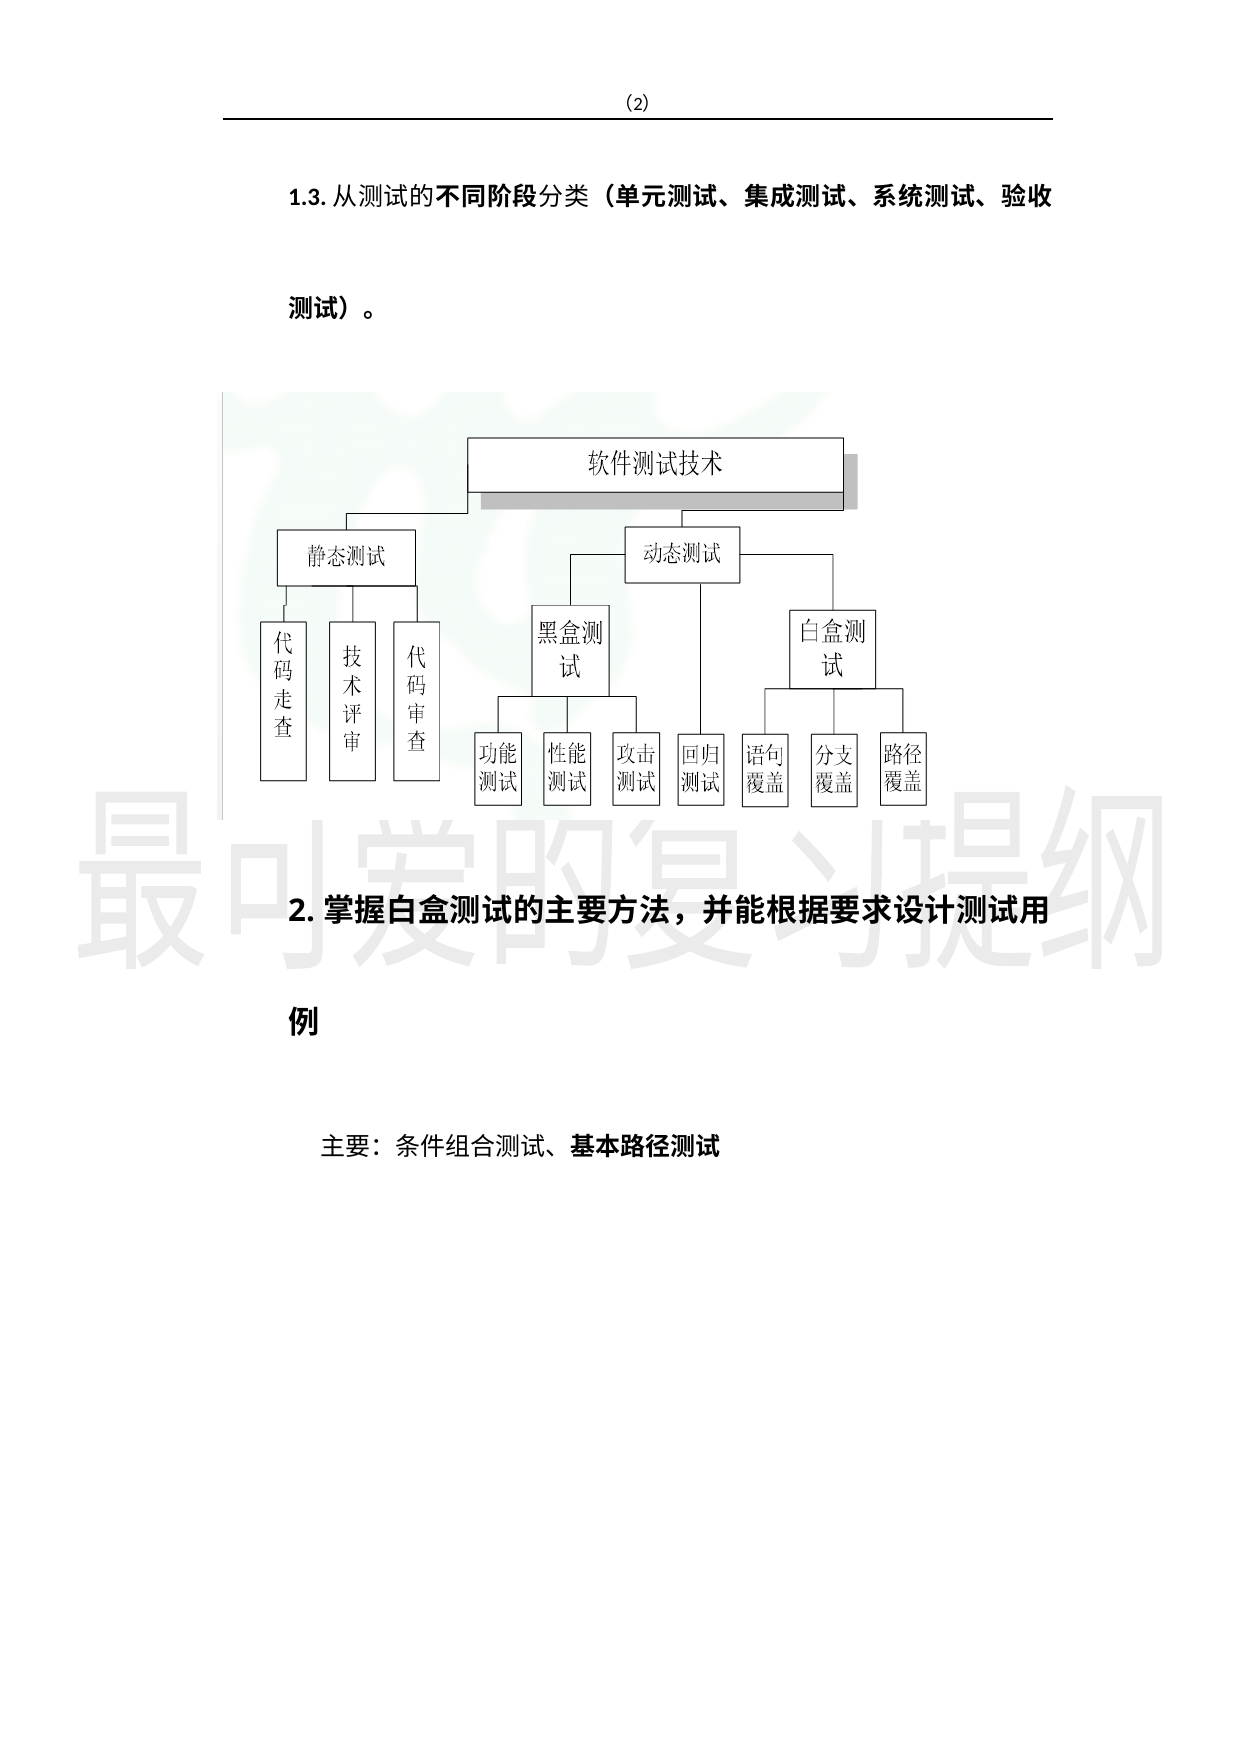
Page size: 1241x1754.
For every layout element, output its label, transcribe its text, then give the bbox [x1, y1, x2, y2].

subtitle 从测试的不同阶段分类（单元测试、集成测试、系统测试、验收测试）。 [288, 162, 1053, 339]
picture [217, 392, 953, 820]
list 主要：条件组合测试、基本路径测试 [320, 1112, 1053, 1177]
subtitle 掌握白盒测试的主要方法，并能根据要求设计测试用例 [288, 875, 1053, 1052]
